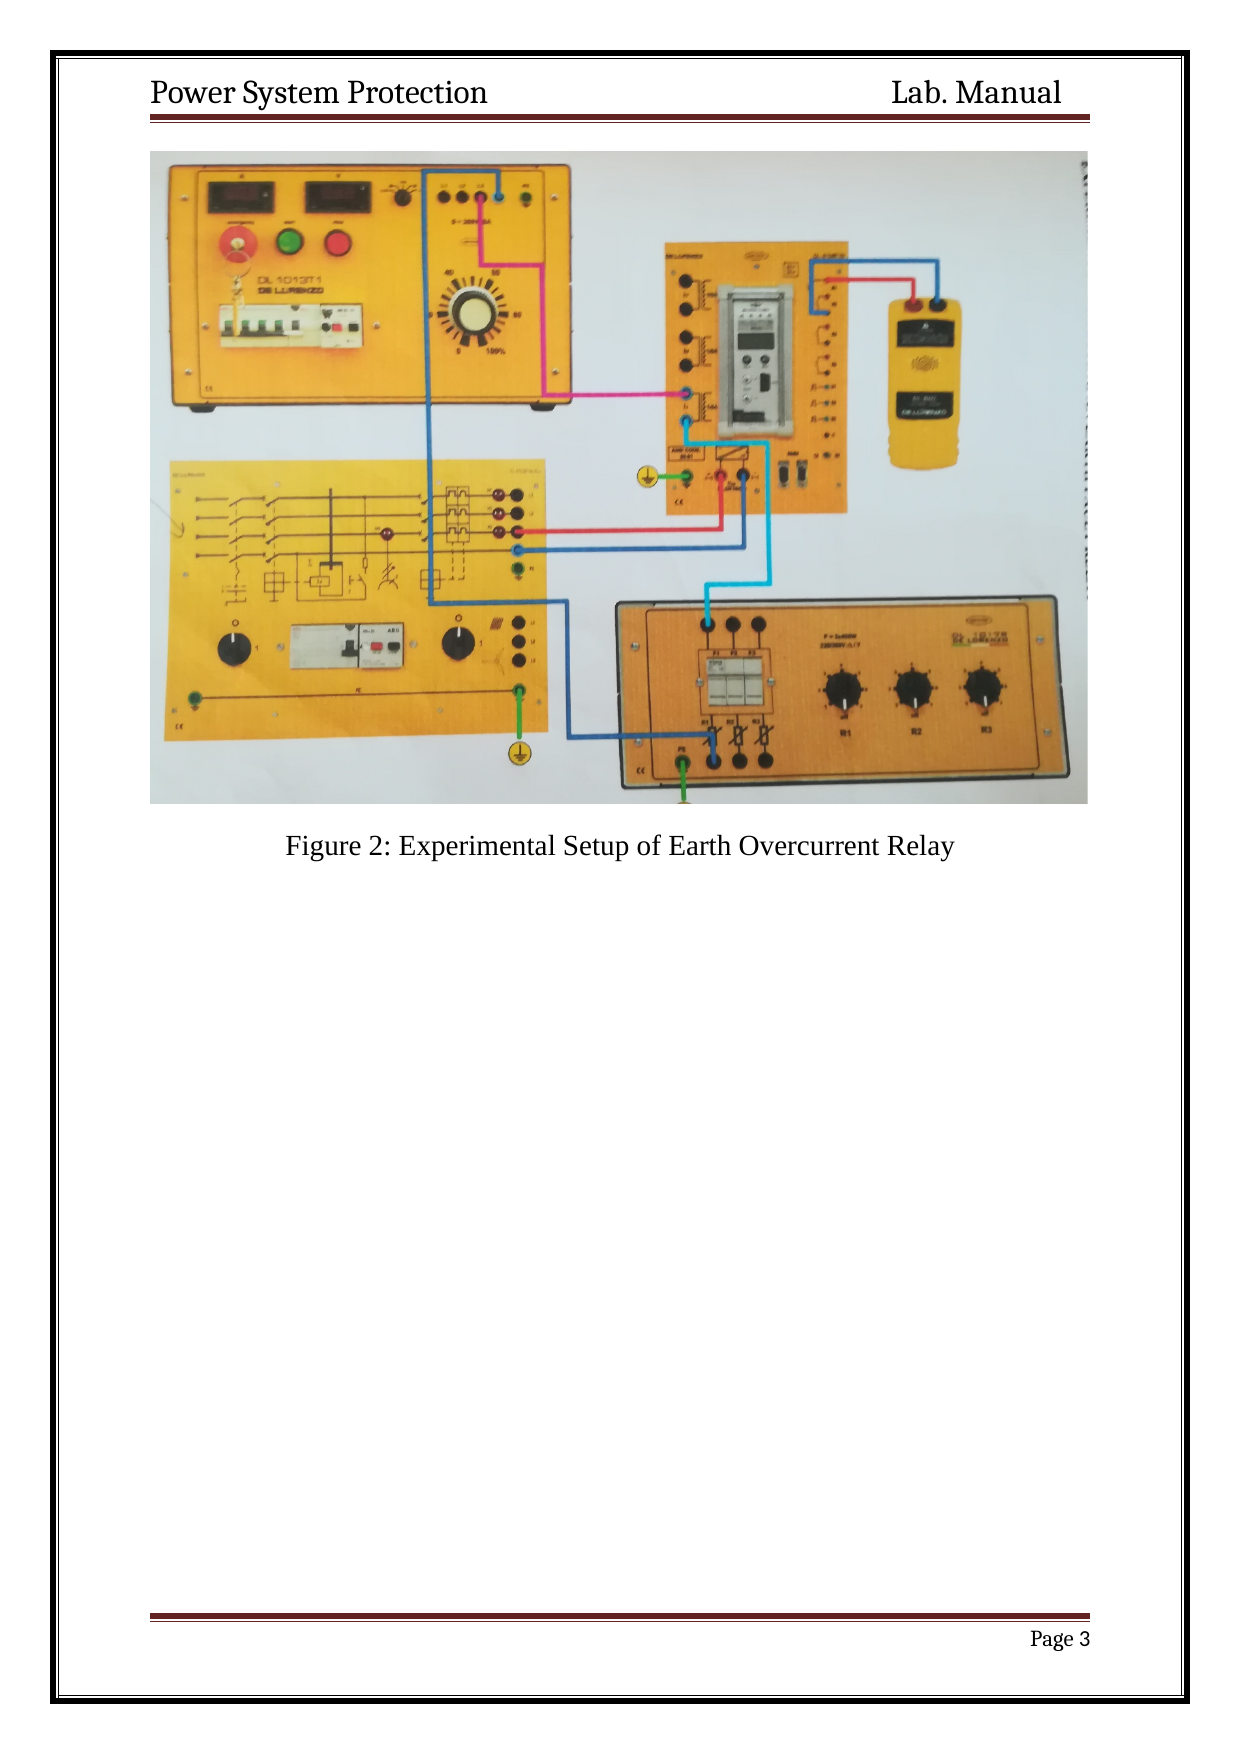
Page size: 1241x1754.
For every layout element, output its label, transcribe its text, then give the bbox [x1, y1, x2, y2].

text Figure 2: Experimental Setup of Earth Overcurrent Relay [150, 828, 1090, 862]
picture [150, 151, 1088, 804]
